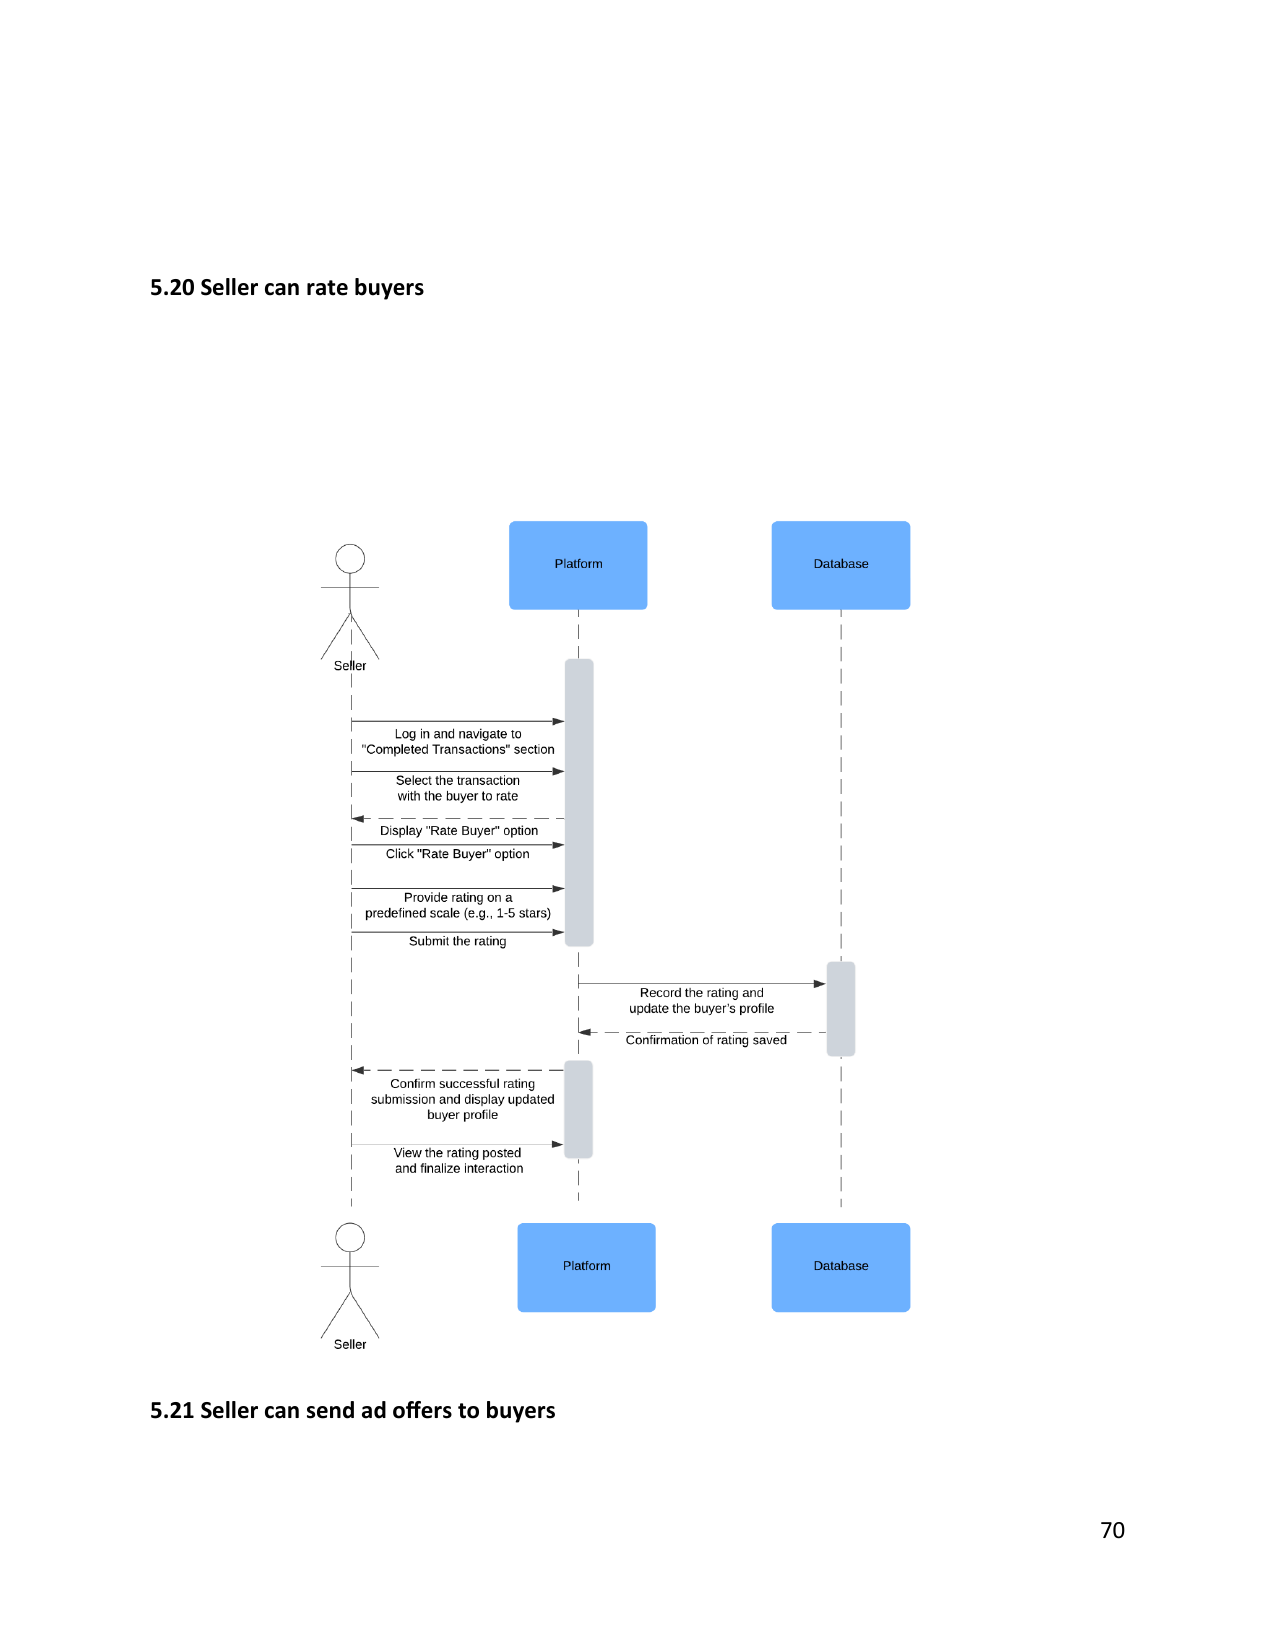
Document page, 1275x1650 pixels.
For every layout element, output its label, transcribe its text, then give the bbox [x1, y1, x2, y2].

text 5.20 Seller can rate buyers [150, 271, 1125, 301]
picture [150, 301, 1125, 1395]
text 5.21 Seller can send ad offers to buyers [150, 1395, 1125, 1425]
